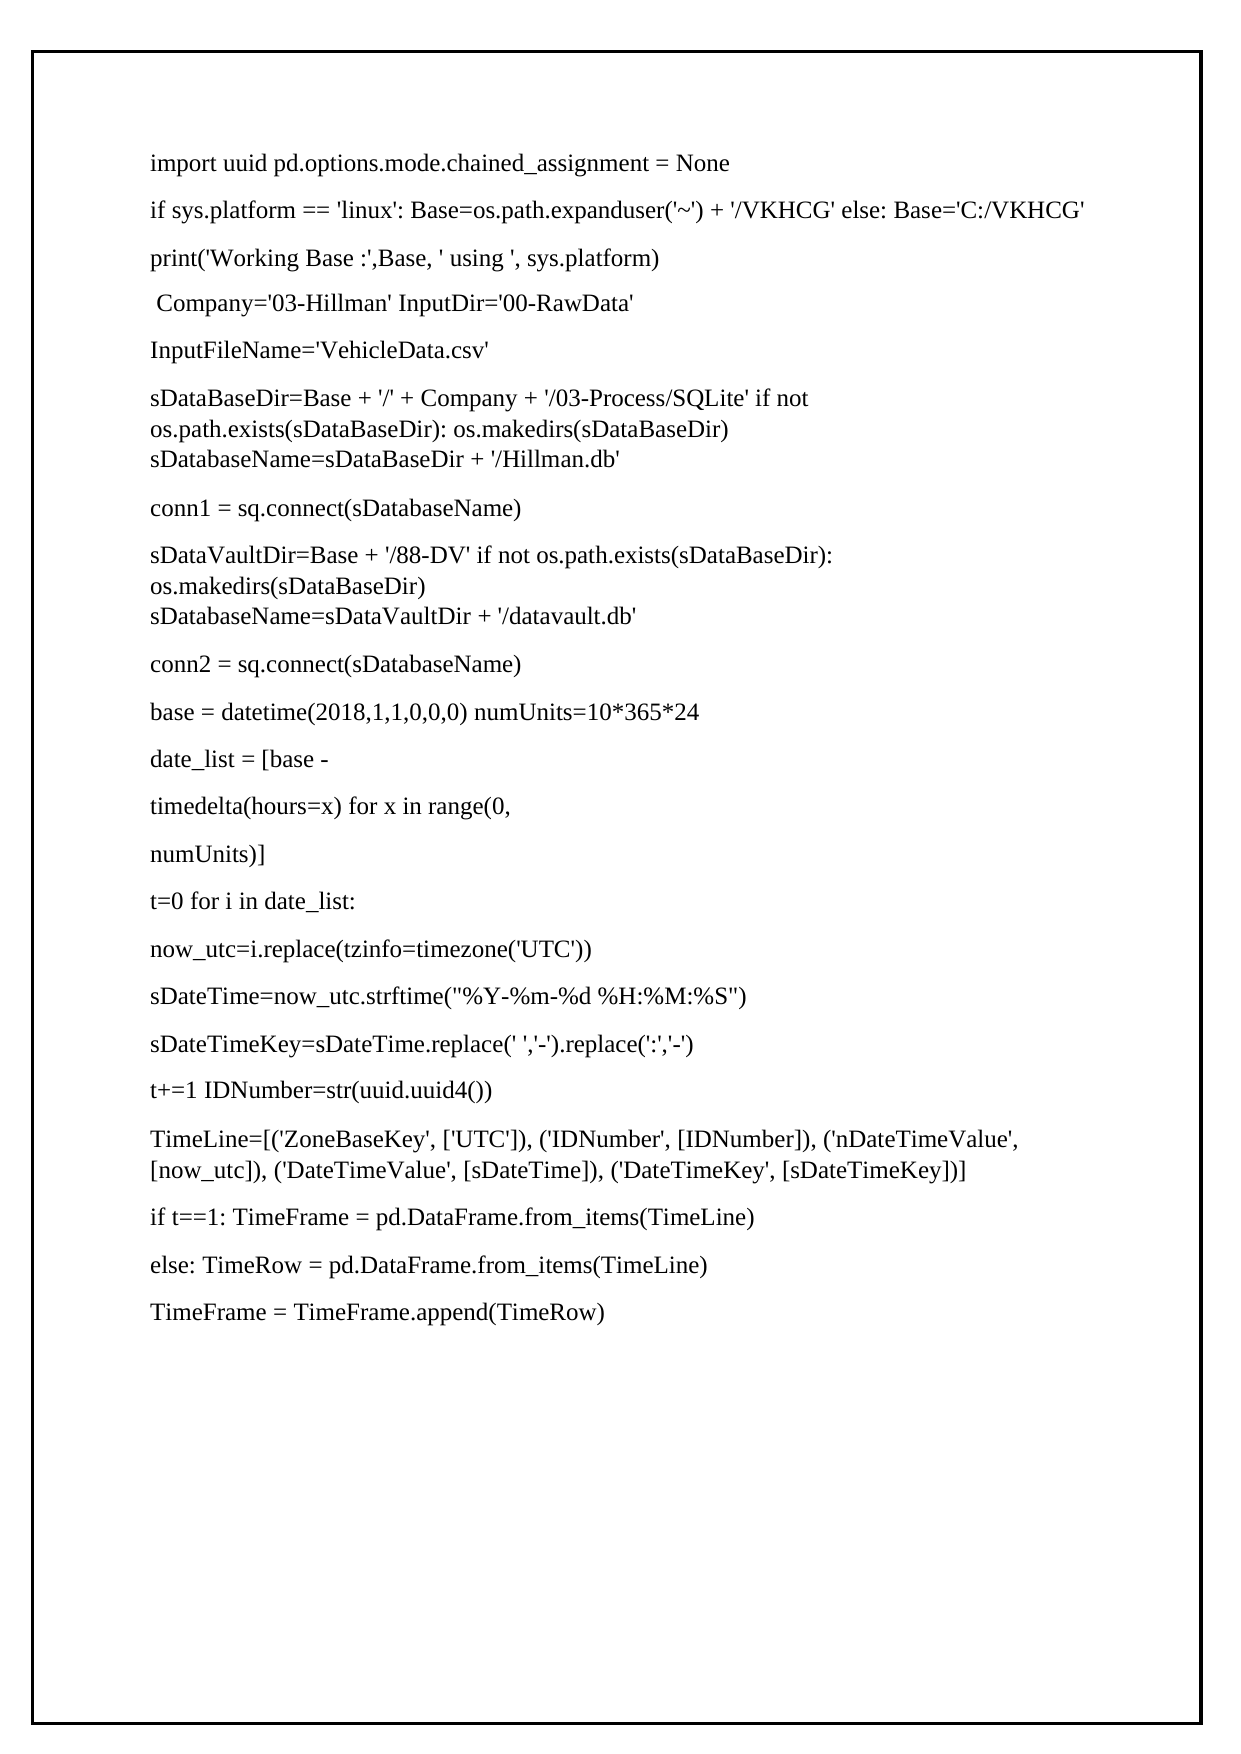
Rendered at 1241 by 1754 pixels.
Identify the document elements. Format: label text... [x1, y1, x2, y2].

text print('Working Base :',Base, ' using ', sys.platform) [150, 243, 1199, 272]
text InputFileName='VehicleData.csv' [150, 336, 952, 364]
text sDatabaseName=sDataBaseDir + '/Hillman.db' [150, 445, 1199, 473]
text else: TimeRow = pd.DataFrame.from_items(TimeLine) TimeFrame = TimeFrame.append(TimeRow) [150, 1232, 708, 1326]
text sDataBaseDir=Base + '/' + Company + '/03-Process/SQLite' if not os.path.exists(sDataBaseDir): os.makedirs(sDataBaseDir) [150, 383, 952, 443]
text Company='03-Hillman' InputDir='00-RawData' [156, 288, 1199, 317]
text sDatabaseName=sDataVaultDir + '/datavault.db' [150, 602, 1199, 630]
text t+=1 IDNumber=str(uuid.uuid4()) [150, 1076, 1199, 1104]
text sDataVaultDir=Base + '/88-DV' if not os.path.exists(sDataBaseDir): os.makedirs(sDataBaseDir) [150, 540, 952, 600]
text if sys.platform == 'linux': Base=os.path.expanduser('~') + '/VKHCG' else: Base='C:/VKHCG' [150, 196, 1199, 224]
text conn1 = sq.connect(sDatabaseName) [150, 493, 952, 522]
text base = datetime(2018,1,1,0,0,0) numUnits=10*365*24 [150, 697, 952, 726]
text t=0 for i in date_list: now_utc=i.replace(tzinfo=timezone('UTC')) sDateTime=now_utc.strftime("%Y-%m-%d %H:%M:%S") sDateTimeKey=sDateTime.replace(' ','-').replace(':','-') [150, 886, 804, 1057]
text TimeLine=[('ZoneBaseKey', ['UTC']), ('IDNumber', [IDNumber]), ('nDateTimeValue', [now_utc]), ('DateTimeValue', [sDateTime]), ('DateTimeKey', [sDateTimeKey])] [150, 1124, 1065, 1183]
text if t==1: TimeFrame = pd.DataFrame.from_items(TimeLine) [150, 1202, 1199, 1231]
text date_list = [base - timedelta(hours=x) for x in range(0, numUnits)] [150, 744, 526, 867]
text conn2 = sq.connect(sDatabaseName) [150, 649, 952, 678]
text import uuid pd.options.mode.chained_assignment = None [150, 148, 952, 177]
